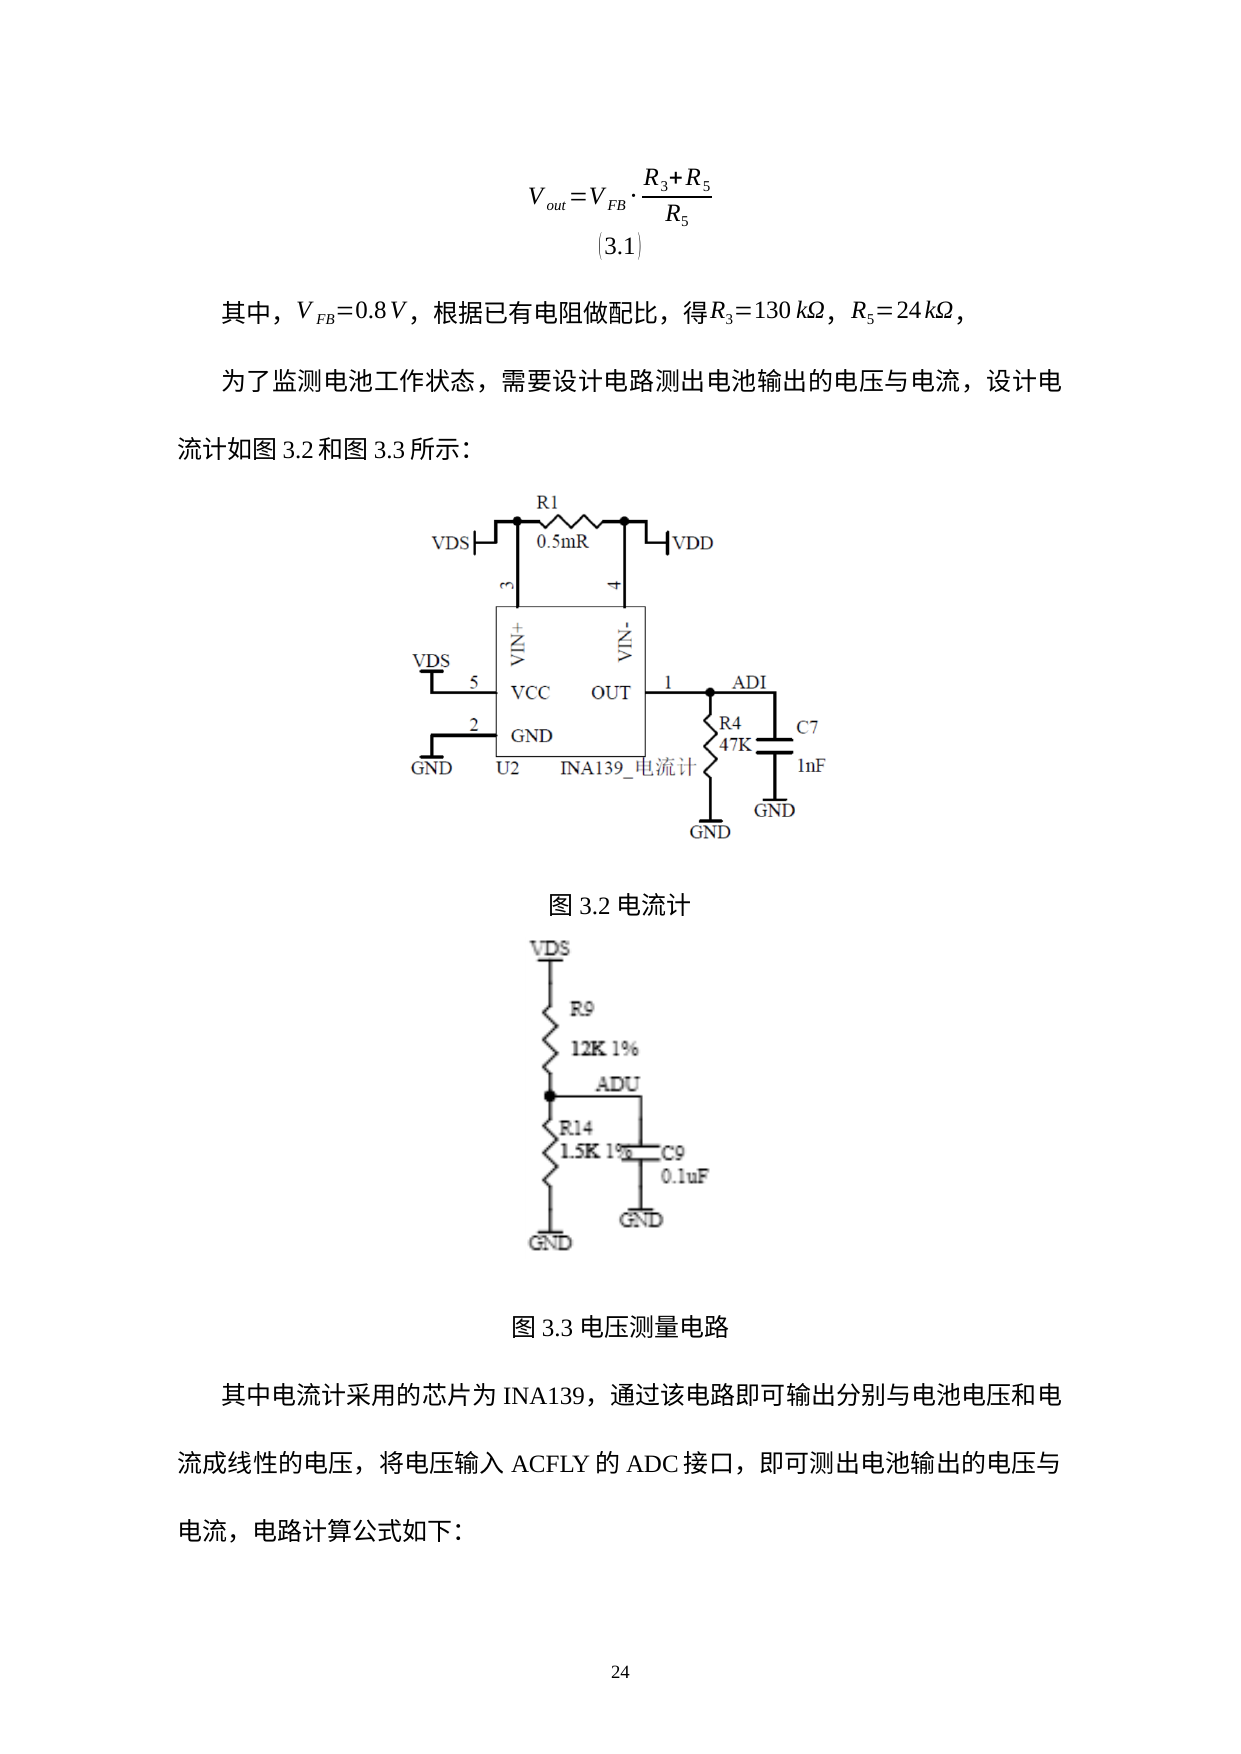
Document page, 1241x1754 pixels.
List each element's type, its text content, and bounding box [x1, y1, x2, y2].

picture [403, 481, 837, 850]
picture [524, 937, 716, 1259]
text 图 3.2 电流计 [177, 869, 1063, 937]
text 图 3.3 电压测量电路 [177, 1291, 1063, 1359]
text 其中，，根据已有电阻做配比，得，， [177, 278, 1063, 346]
text 其中电流计采用的芯片为INA139，通过该电路即可输出分别与电池电压和电流成线性的电压，将电压输入ACFLY的ADC接口，即可测出电池输出的电压与电流，电路计算公式如下： [177, 1359, 1063, 1563]
text 为了监测电池工作状态，需要设计电路测出电池输出的电压与电流，设计电流计如图3.2和图3.3所示： [177, 346, 1063, 482]
